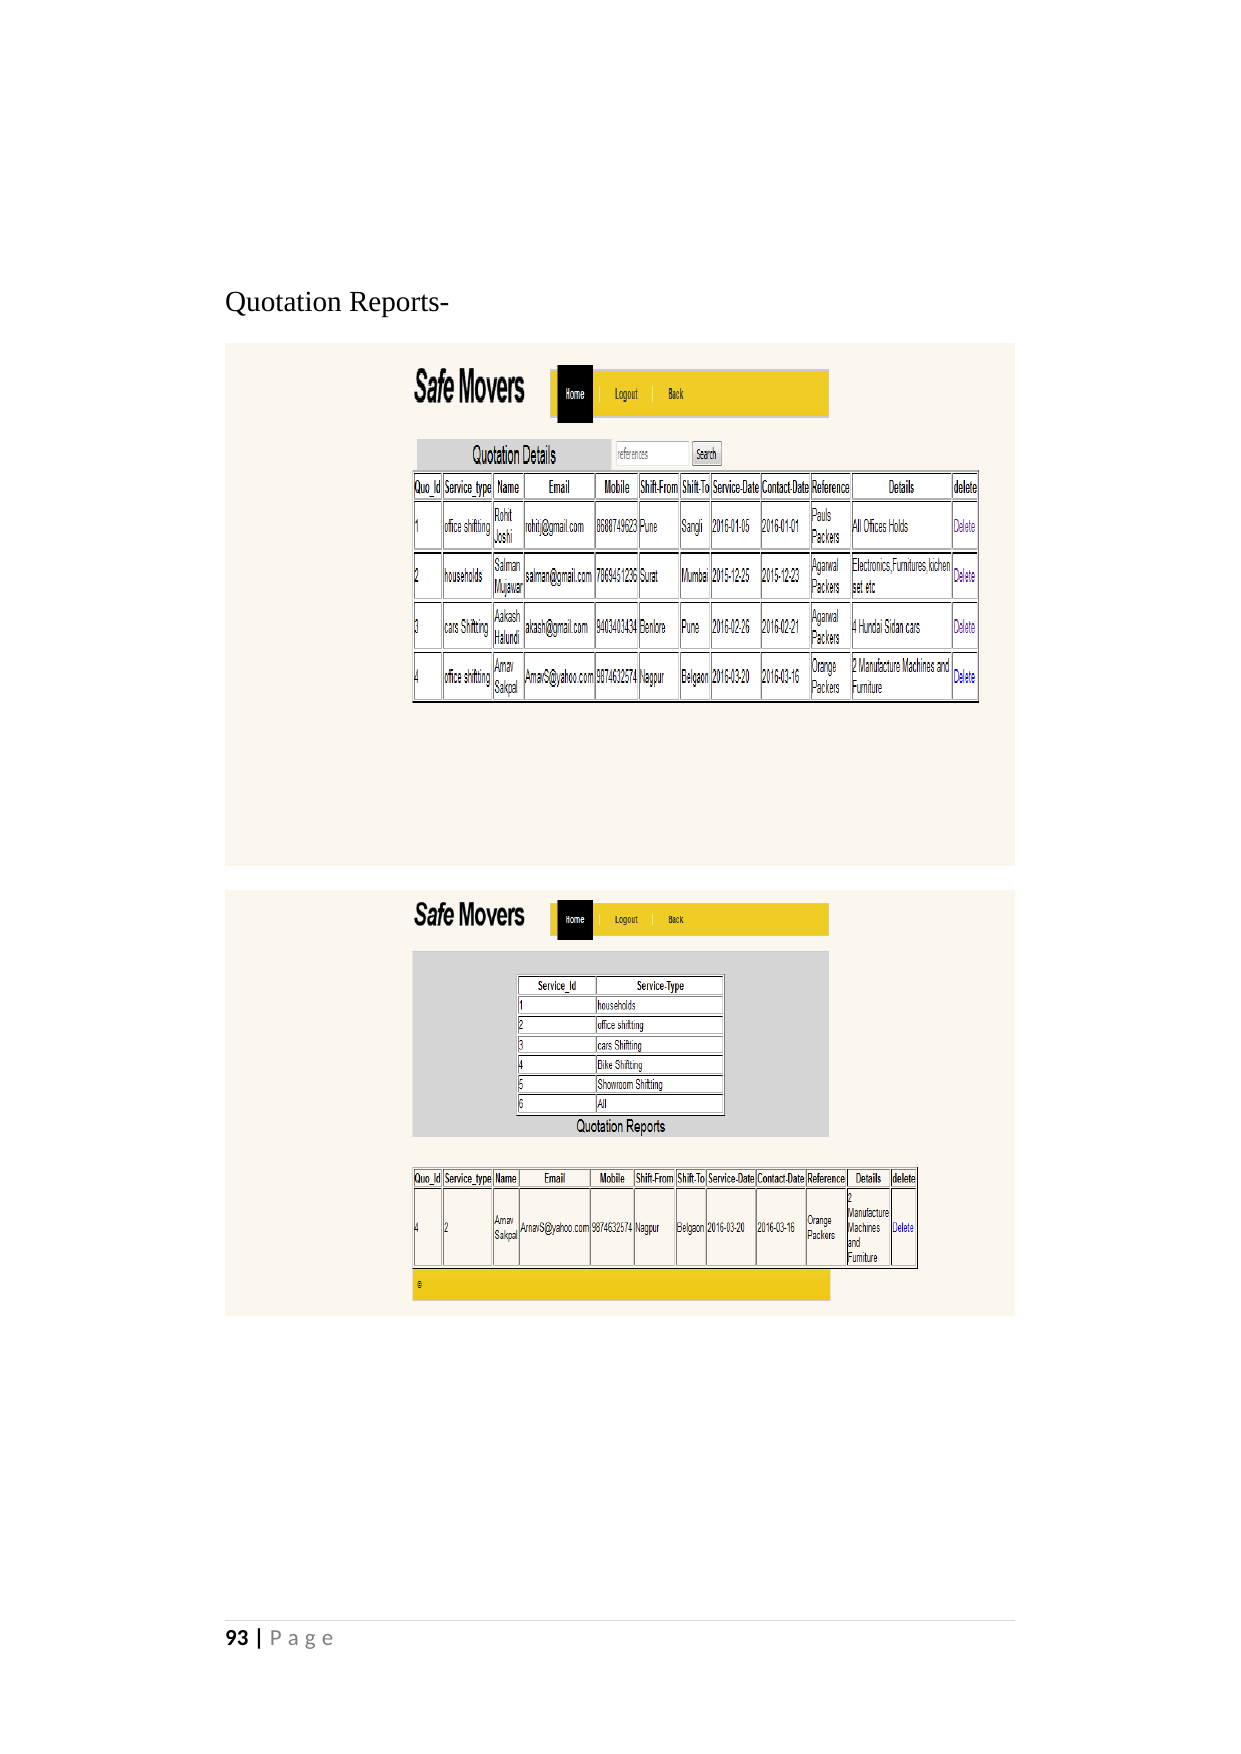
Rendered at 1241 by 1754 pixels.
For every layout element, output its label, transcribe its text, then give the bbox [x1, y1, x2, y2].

picture [225, 890, 1016, 1316]
text Quotation Reports- [225, 284, 1015, 318]
picture [225, 343, 1015, 866]
